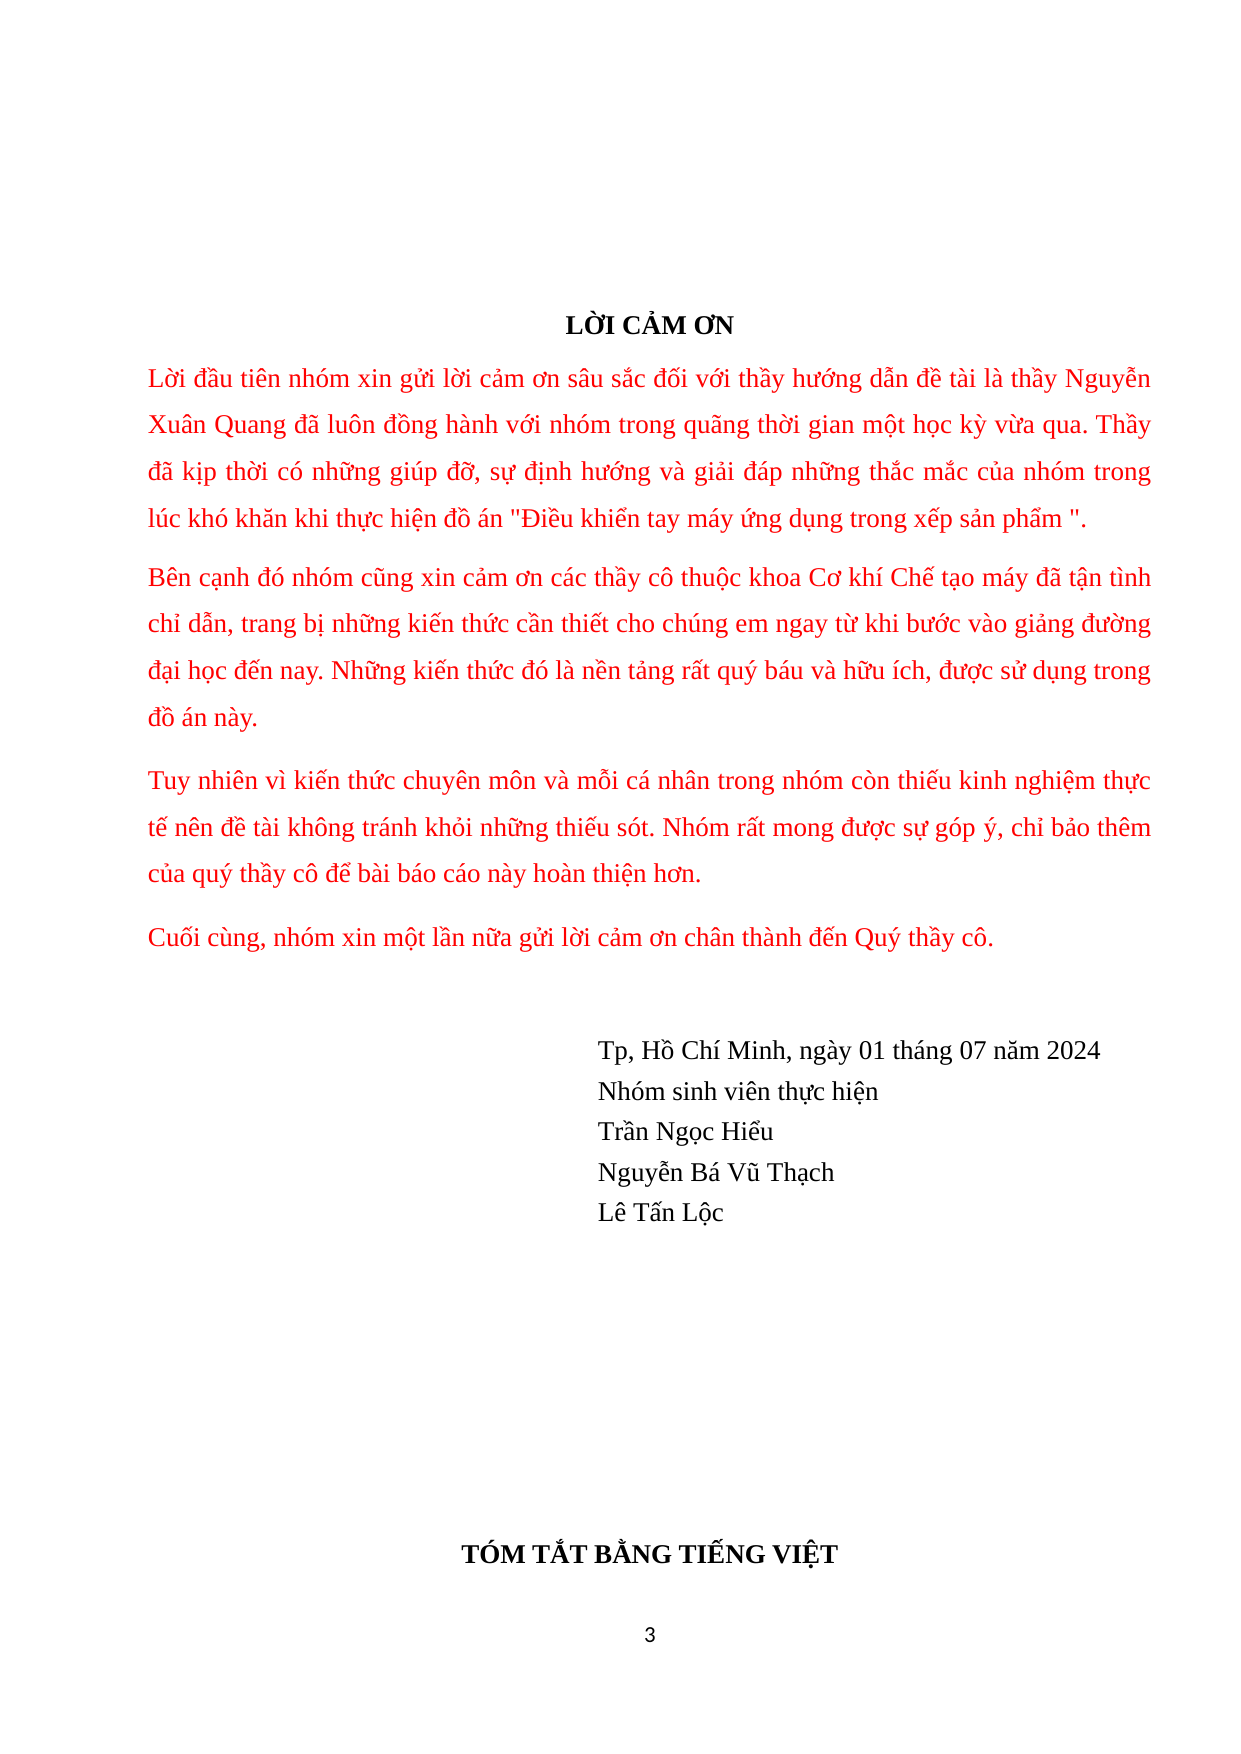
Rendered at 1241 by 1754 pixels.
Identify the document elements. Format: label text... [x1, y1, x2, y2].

text LỜI CẢM ƠN [148, 309, 1152, 340]
text Lê Tấn Lộc [598, 1196, 1152, 1227]
text TÓM TẮT BẰNG TIẾNG VIỆT [148, 1538, 1152, 1569]
text Lời đầu tiên nhóm xin gửi lời cảm ơn sâu sắc đối với thầy hướng dẫn đề tài là thầy Nguyễn Xuân Quang đã luôn đồng hành với nhóm trong quãng thời gian một học kỳ vừa qua. Thầy đã kịp thời có những giúp đỡ, sự định hướng và giải đáp những thắc mắc của nhóm trong lúc khó khăn khi thực hiện đồ án "Điều khiển tay máy ứng dụng trong xếp sản phẩm ". [148, 362, 1152, 533]
text Nguyễn Bá Vũ Thạch [598, 1156, 1152, 1187]
text Tuy nhiên vì kiến thức chuyên môn và mỗi cá nhân trong nhóm còn thiếu kinh nghiệm thực tế nên đề tài không tránh khỏi những thiếu sót. Nhóm rất mong được sự góp ý, chỉ bảo thêm của quý thầy cô để bài báo cáo này hoàn thiện hơn. [148, 764, 1152, 889]
text Cuối cùng, nhóm xin một lần nữa gửi lời cảm ơn chân thành đến Quý thầy cô. [148, 921, 1152, 952]
text Tp, Hồ Chí Minh, ngày 01 tháng 07 năm 2024 Nhóm sinh viên thực hiện Trần Ngọc Hiểu [598, 1034, 1152, 1146]
text Bên cạnh đó nhóm cũng xin cảm ơn các thầy cô thuộc khoa Cơ khí Chế tạo máy đã tận tình chỉ dẫn, trang bị những kiến thức cần thiết cho chúng em ngay từ khi bước vào giảng đường đại học đến nay. Những kiến thức đó là nền tảng rất quý báu và hữu ích, được sử dụng trong đồ án này. [148, 561, 1152, 732]
